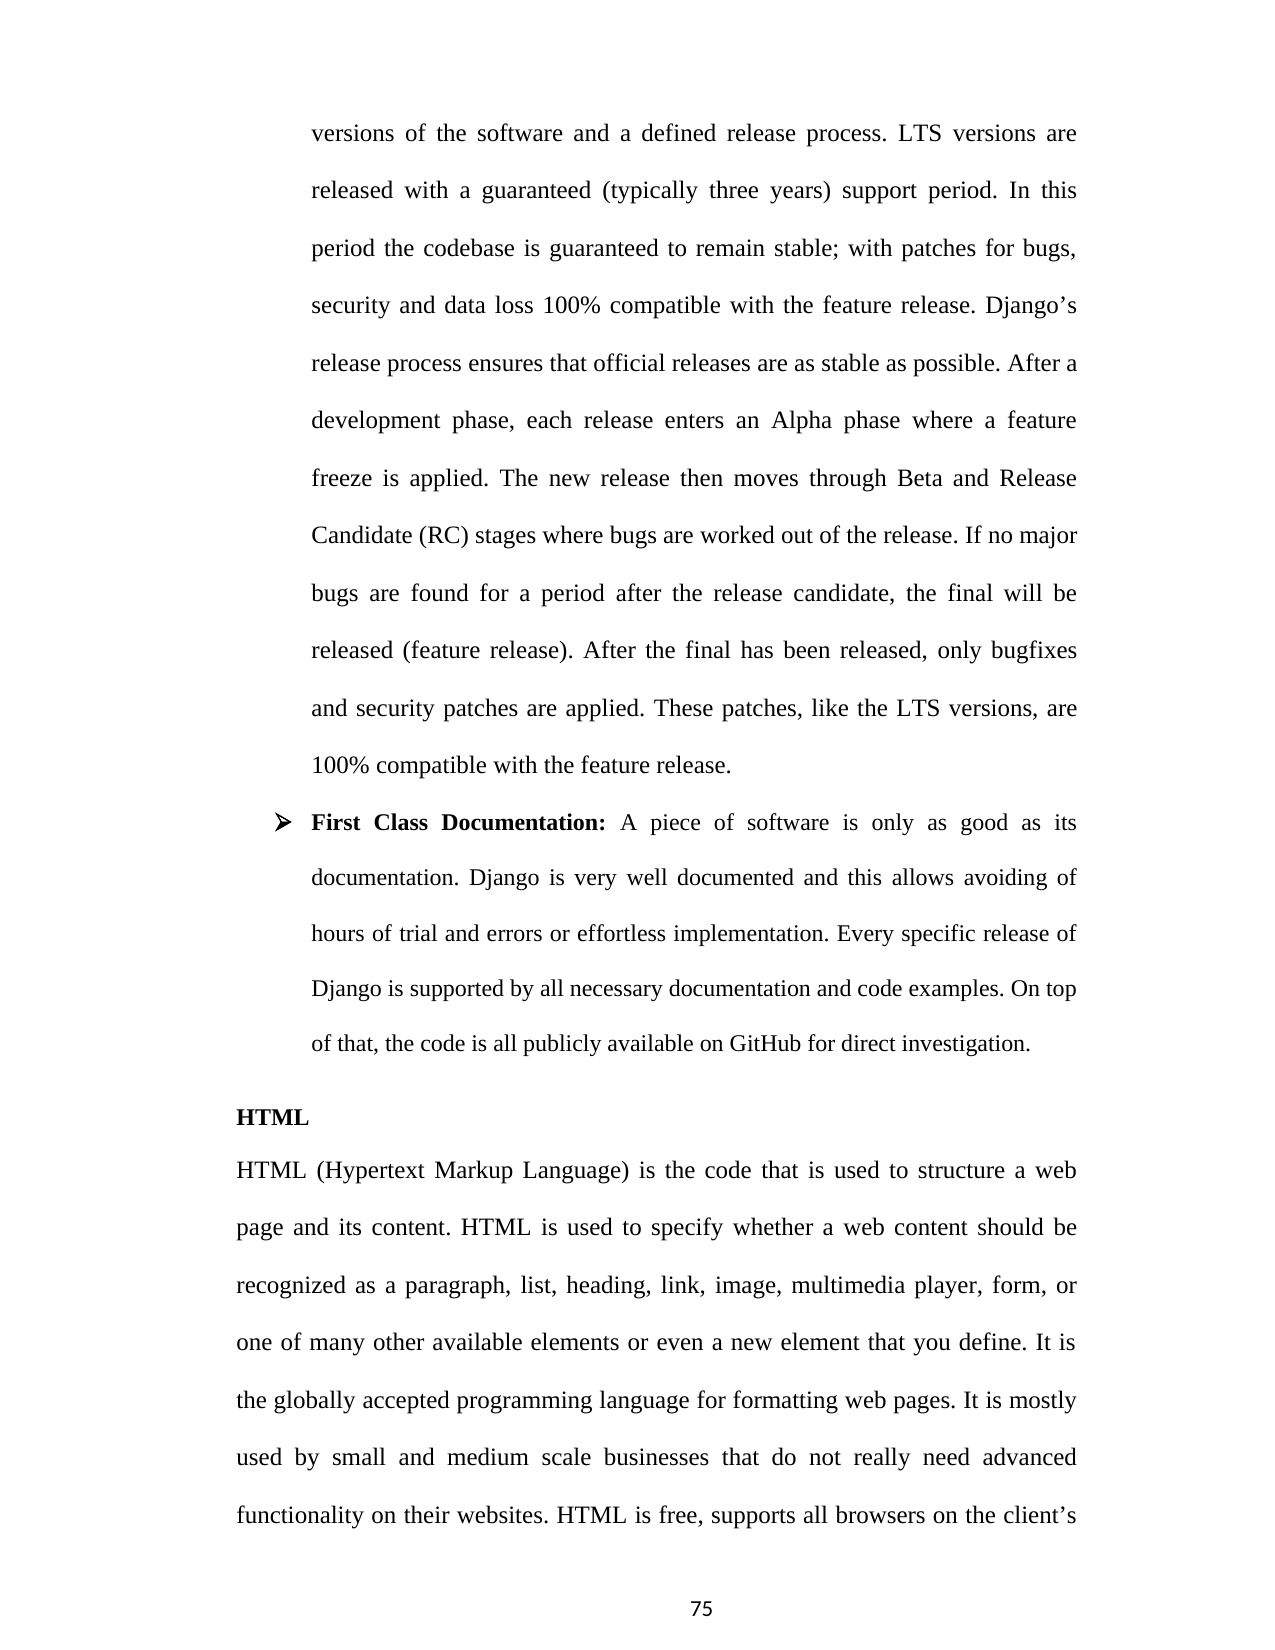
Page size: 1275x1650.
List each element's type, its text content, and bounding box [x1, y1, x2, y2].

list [274, 118, 1078, 779]
list First Class Documentation: A piece of software is only as good as its documentation. Django is very well documented and this allows avoiding of hours of trial and errors or effortless implementation. Every specific release of Django is supported by all necessary documentation and code examples. On top of that, the code is all publicly available on GitHub for direct investigation. [274, 808, 1078, 1057]
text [236, 1155, 1078, 1529]
text HTML [236, 1109, 1167, 1130]
